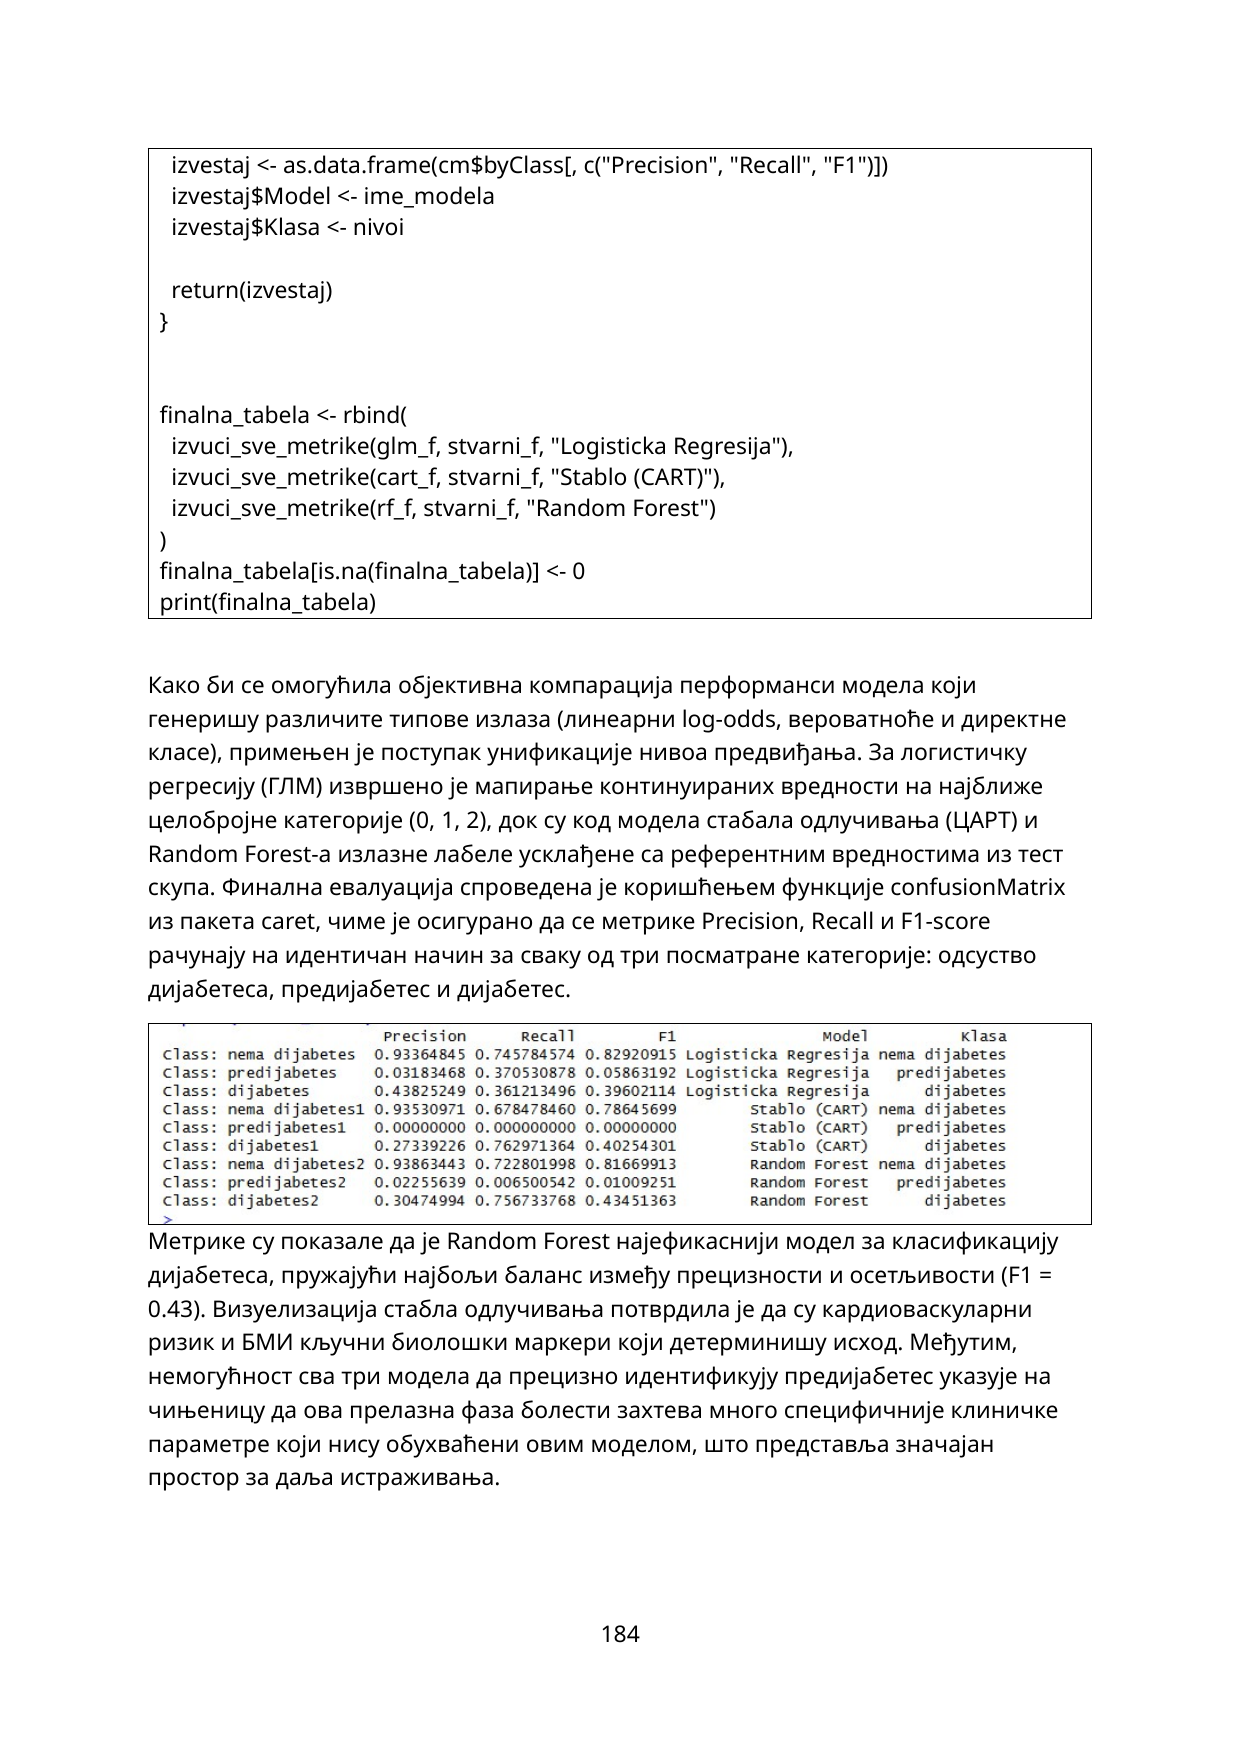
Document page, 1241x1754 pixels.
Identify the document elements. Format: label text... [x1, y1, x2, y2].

table_header [1080, 1024, 1091, 1224]
picture [159, 1024, 1080, 1224]
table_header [149, 149, 1091, 617]
text Метрике су показале да је Random Forest најефикаснији модел за класификацију дијабетеса, пружајући најбољи баланс између прецизности и осетљивости (F1 = 0.43). Визуелизација стабла одлучивања потврдила је да су кардиоваскуларни ризик и БМИ кључни биолошки маркери који детерминишу исход. Међутим, немогућност сва три модела да прецизно идентификују предијабетес указује на чињеницу да ова прелазна фаза болести захтева много специфичније клиничке параметре који нису обухваћени овим моделом, што представља значајан простор за даља истраживања. [148, 1225, 1093, 1493]
table_header [149, 1024, 159, 1224]
text Како би се омогућила објективна компарација перформанси модела који генеришу различите типове излаза (линеарни log-odds, вероватноће и директне класе), примењен је поступак унификације нивоа предвиђања. За логистичку регресију (ГЛМ) извршено је мапирање континуираних вредности на најближе целобројне категорије (0, 1, 2), док су код модела стабала одлучивања (ЦАРТ) и Random Forest-а излазне лабеле усклађене са референтним вредностима из тест скупа. Финална евалуација спроведена је коришћењем функције confusionMatrix из пакета caret, чиме је осигурано да се метрике Precision, Recall и F1-score рачунају на идентичан начин за сваку од три посматране категорије: одсуство дијабетеса, предијабетес и дијабетес. [148, 669, 1093, 1004]
